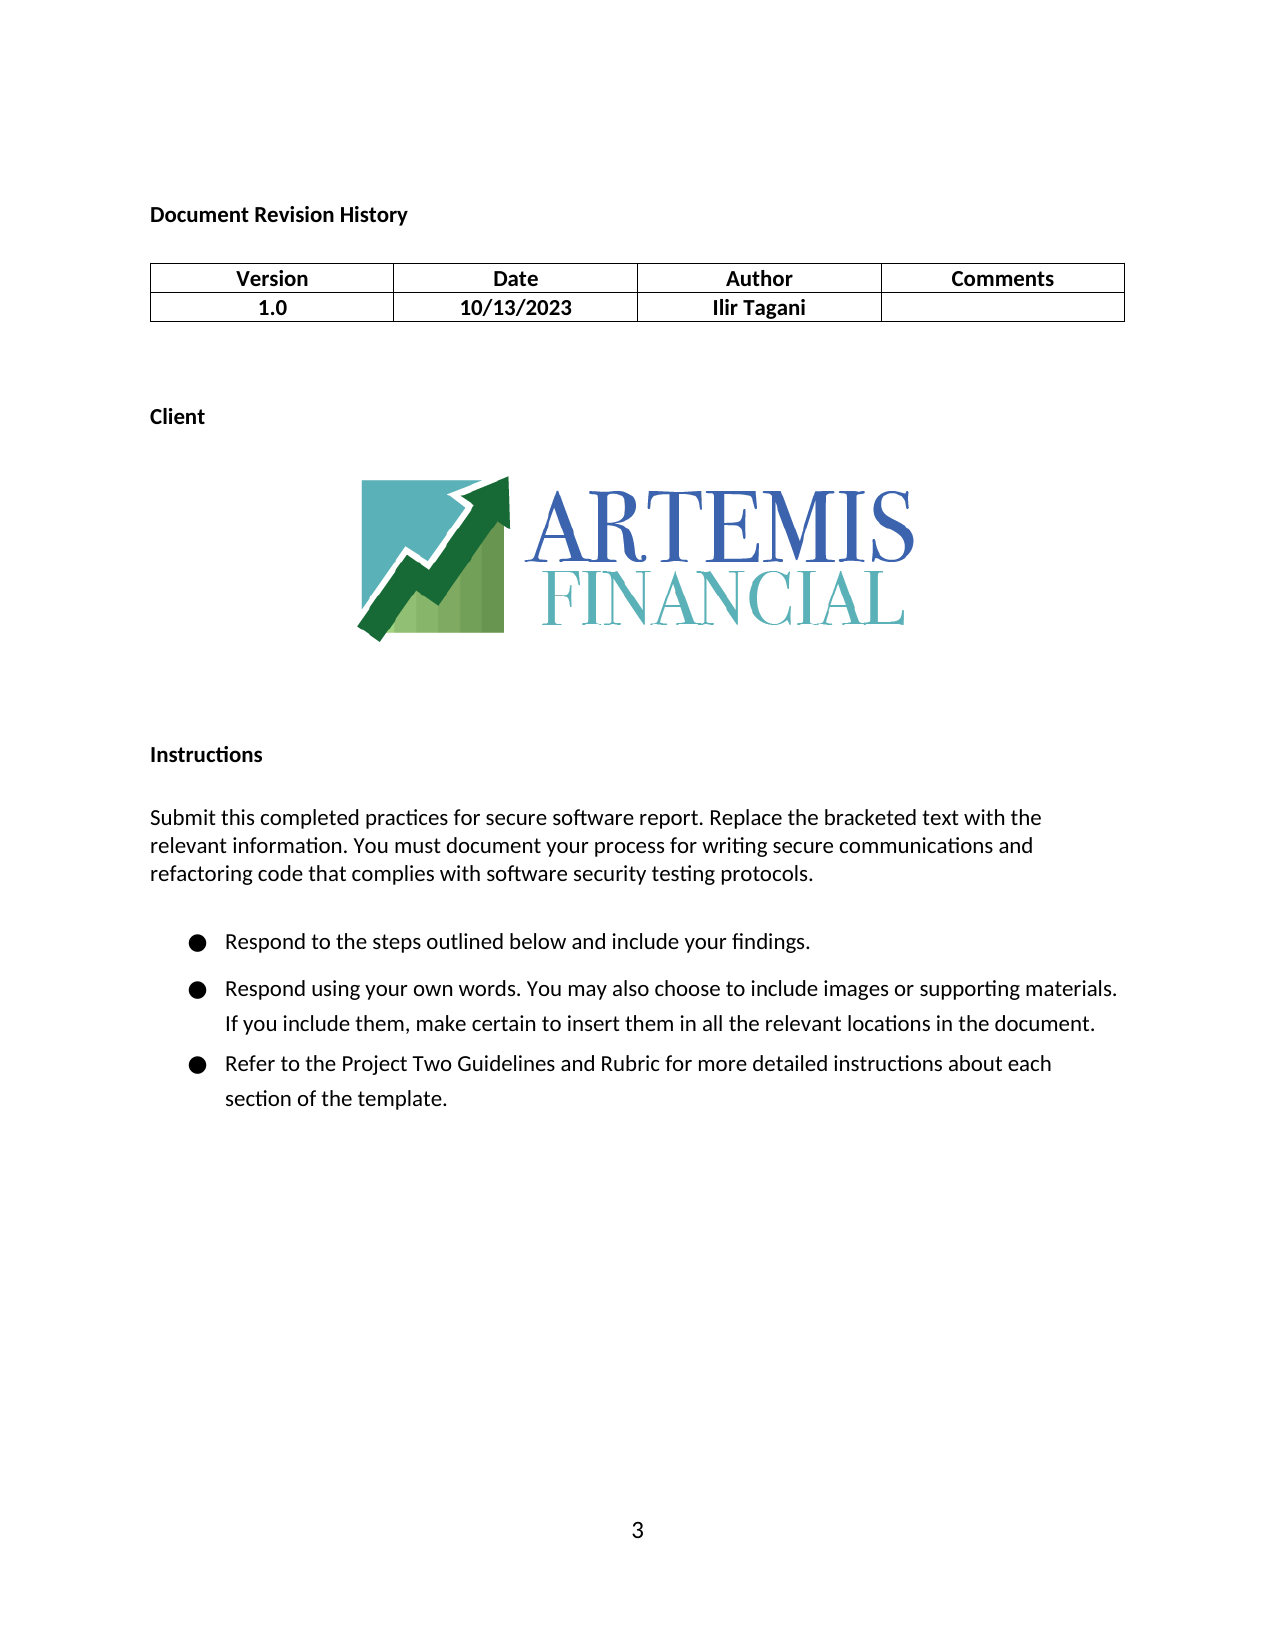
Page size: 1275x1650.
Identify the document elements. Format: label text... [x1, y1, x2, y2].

table_cell 1.0 [151, 293, 393, 321]
table_cell 10/13/2023 [394, 293, 637, 321]
table_header Author [638, 264, 881, 292]
picture [344, 462, 931, 663]
table_header Date [394, 264, 637, 292]
subtitle Document Revision History [150, 200, 1125, 228]
list Refer to the Project Two Guidelines and Rubric for more detailed instructions about each section of the template. [187, 1037, 1125, 1112]
list Respond using your own words. You may also choose to include images or supporting materials. If you include them, make certain to insert them in all the relevant locations in the document. [187, 962, 1125, 1037]
table_header Comments [882, 264, 1124, 292]
text Submit this completed practices for secure software report. Replace the bracketed text with the relevant information. You must document your process for writing secure communications and refactoring code that complies with software security testing protocols. [150, 803, 1125, 887]
table_cell [882, 293, 1124, 321]
table_header Version [151, 264, 393, 292]
subtitle Client [150, 402, 1125, 430]
table_cell Ilir Tagani [638, 293, 881, 321]
subtitle Instructions [150, 740, 1125, 768]
list Respond to the steps outlined below and include your findings. [187, 915, 1125, 962]
